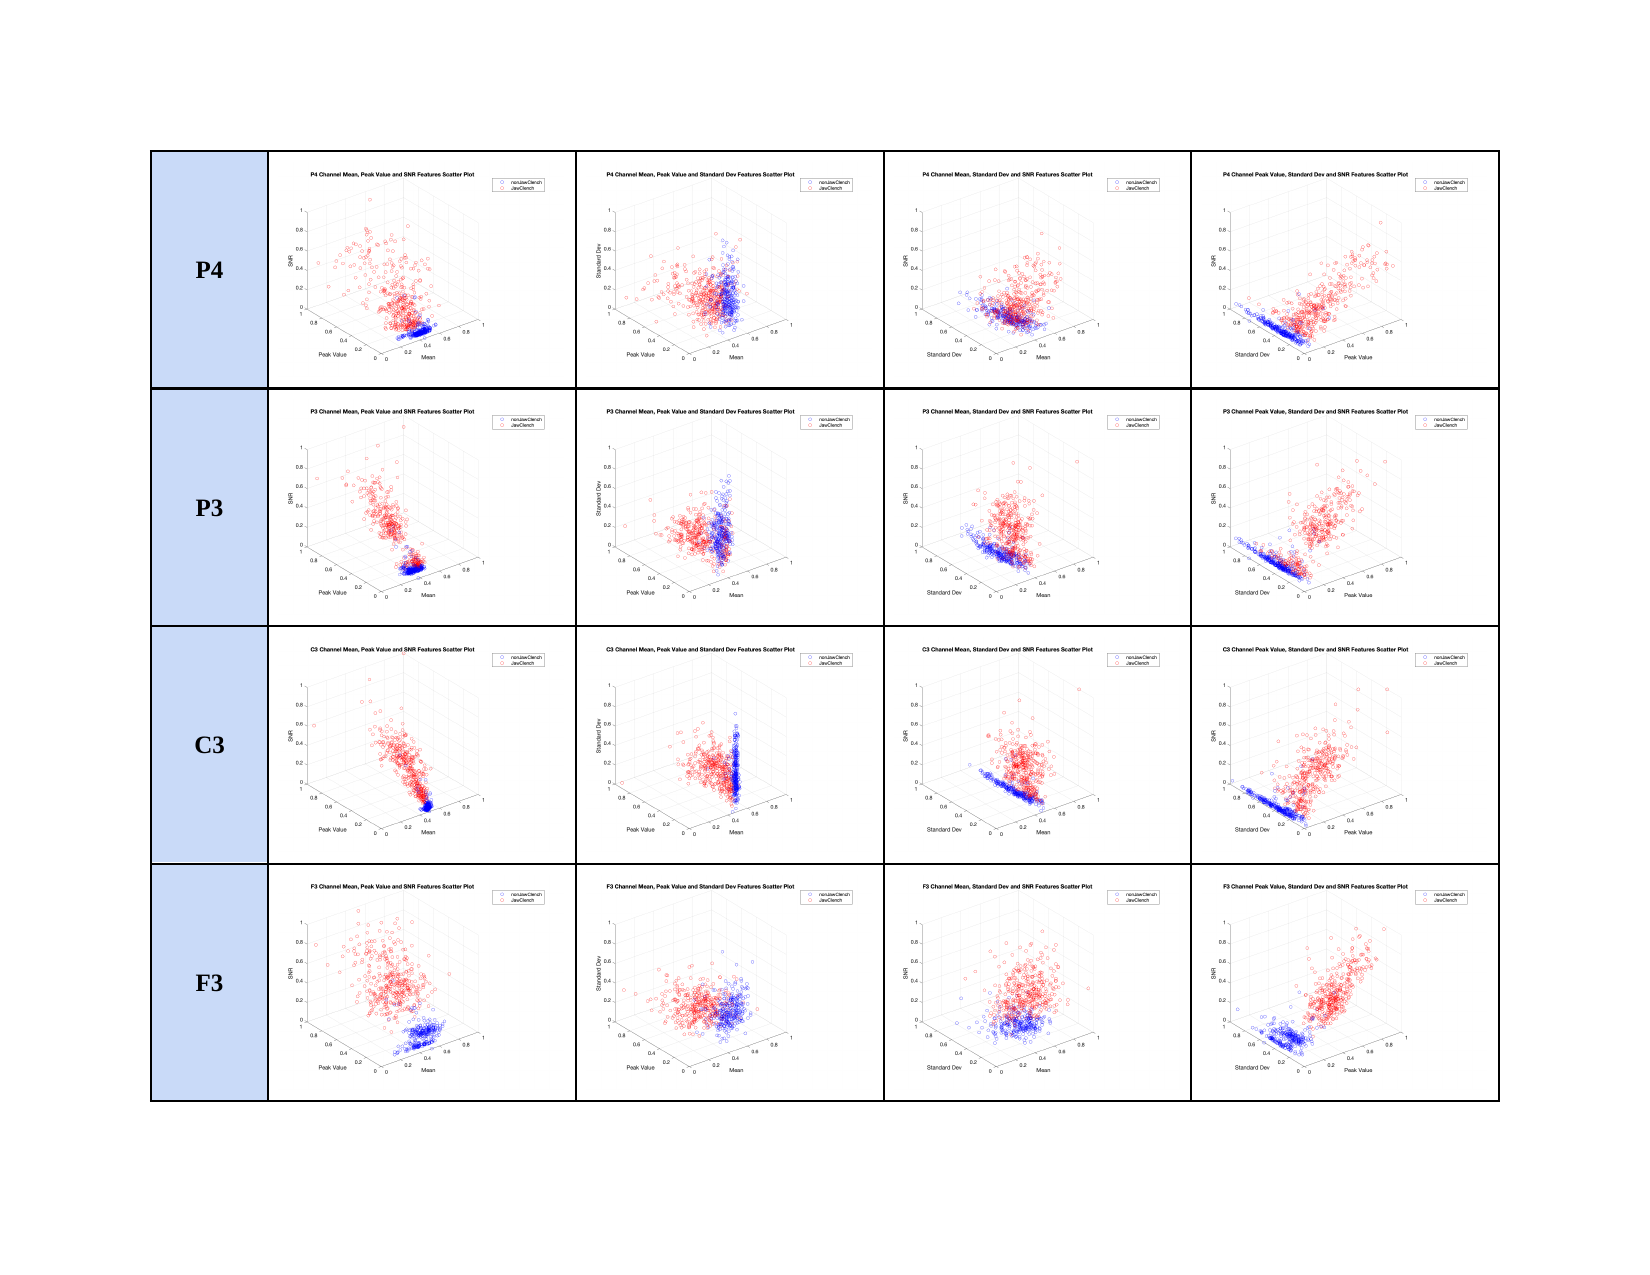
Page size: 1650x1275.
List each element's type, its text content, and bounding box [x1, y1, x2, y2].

picture [1201, 637, 1488, 852]
table_cell [885, 390, 1190, 625]
table_cell [885, 865, 1190, 1100]
picture [893, 162, 1180, 377]
picture [1201, 875, 1488, 1090]
picture [893, 399, 1180, 615]
table_cell [577, 390, 883, 625]
picture [278, 637, 565, 852]
table_cell P4 [152, 152, 267, 387]
picture [586, 162, 873, 377]
picture [278, 875, 565, 1090]
picture [586, 399, 873, 615]
table_cell [577, 627, 883, 862]
picture [586, 875, 873, 1090]
table_cell [577, 152, 883, 387]
picture [893, 875, 1180, 1090]
picture [586, 637, 873, 852]
picture [1201, 399, 1488, 615]
table_cell [1192, 627, 1498, 862]
table_cell [1192, 390, 1498, 625]
table_cell F3 [152, 865, 267, 1100]
picture [893, 637, 1180, 852]
table_cell [885, 627, 1190, 862]
picture [1201, 162, 1488, 377]
table_cell [269, 390, 575, 625]
table_cell [269, 627, 575, 862]
table_cell [269, 152, 575, 387]
picture [278, 399, 565, 615]
table_cell [577, 865, 883, 1100]
table_cell C3 [152, 627, 267, 862]
table_cell [1192, 152, 1498, 387]
table_cell [885, 152, 1190, 387]
table_cell [269, 865, 575, 1100]
table_cell P3 [152, 390, 267, 625]
picture [278, 162, 565, 377]
table_cell [1192, 865, 1498, 1100]
